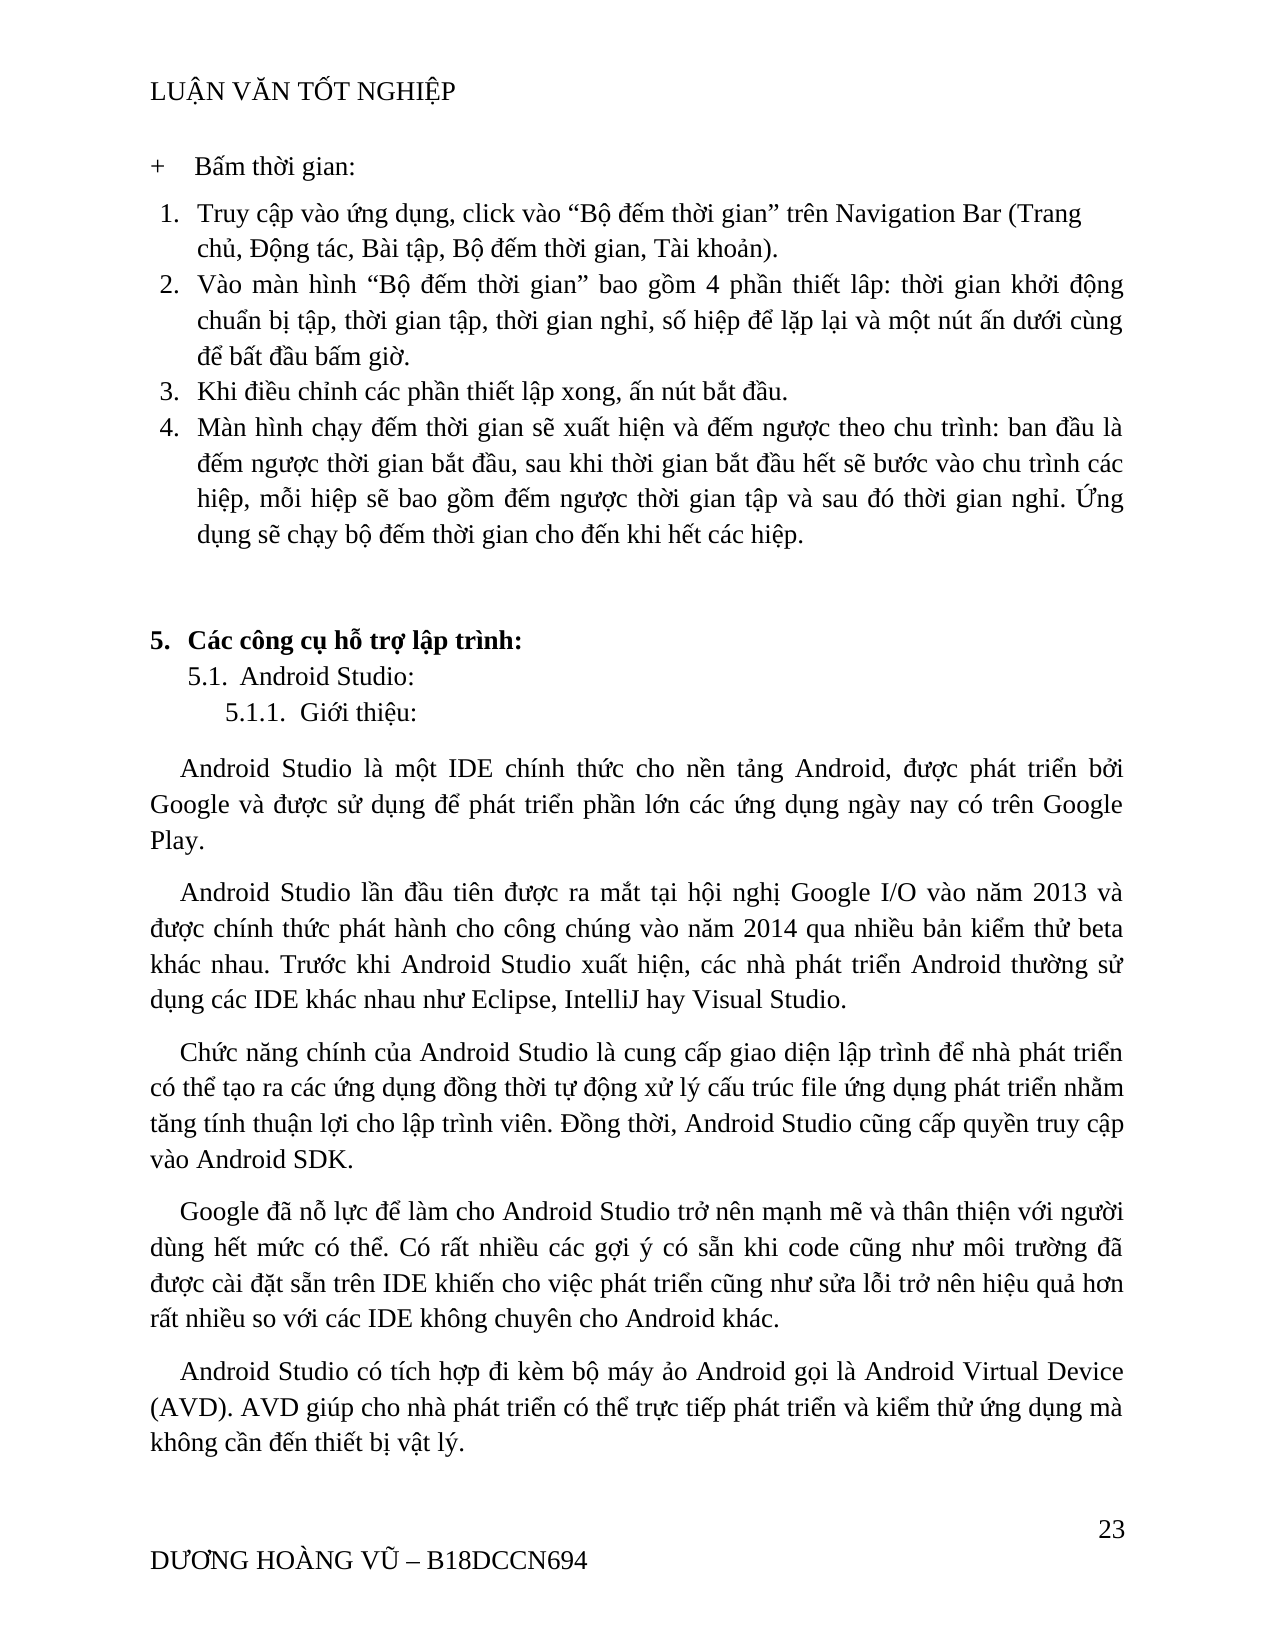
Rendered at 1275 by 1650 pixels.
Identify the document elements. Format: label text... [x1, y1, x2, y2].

list Giới thiệu: [225, 696, 1125, 727]
list Khi điều chỉnh các phần thiết lập xong, ấn nút bắt đầu. [159, 375, 1125, 406]
list Truy cập vào ứng dụng, click vào “Bộ đếm thời gian” trên Navigation Bar (Trang chủ, Động tác, Bài tập, Bộ đếm thời gian, Tài khoản). [159, 197, 1125, 263]
list Màn hình chạy đếm thời gian sẽ xuất hiện và đếm ngược theo chu trình: ban đầu là đếm ngược thời gian bắt đầu, sau khi thời gian bắt đầu hết sẽ bước vào chu trình các hiệp, mỗi hiệp sẽ bao gồm đếm ngược thời gian tập và sau đó thời gian nghỉ. Ứng dụng sẽ chạy bộ đếm thời gian cho đến khi hết các hiệp. [159, 411, 1125, 549]
list Vào màn hình “Bộ đếm thời gian” bao gồm 4 phần thiết lâp: thời gian khởi động chuẩn bị tập, thời gian tập, thời gian nghỉ, số hiệp để lặp lại và một nút ấn dưới cùng để bất đầu bấm giờ. [159, 268, 1125, 371]
text Android Studio là một IDE chính thức cho nền tảng Android, được phát triển bởi Google và được sử dụng để phát triển phần lớn các ứng dụng ngày nay có trên Google Play. [150, 752, 1125, 855]
text Android Studio lần đầu tiên được ra mắt tại hội nghị Google I/O vào năm 2013 và được chính thức phát hành cho công chúng vào năm 2014 qua nhiều bản kiểm thử beta khác nhau. Trước khi Android Studio xuất hiện, các nhà phát triển Android thường sử dụng các IDE khác nhau như Eclipse, IntelliJ hay Visual Studio. [150, 876, 1125, 1014]
list Các công cụ hỗ trợ lập trình: [150, 624, 1125, 656]
text Android Studio có tích hợp đi kèm bộ máy ảo Android gọi là Android Virtual Device (AVD). AVD giúp cho nhà phát triển có thể trực tiếp phát triển và kiểm thử ứng dụng mà không cần đến thiết bị vật lý. [150, 1355, 1125, 1458]
list Android Studio: [187, 660, 1125, 691]
list Bấm thời gian: [150, 150, 1124, 181]
text Chức năng chính của Android Studio là cung cấp giao diện lập trình để nhà phát triển có thể tạo ra các ứng dụng đồng thời tự động xử lý cấu trúc file ứng dụng phát triển nhằm tăng tính thuận lợi cho lập trình viên. Đồng thời, Android Studio cũng cấp quyền truy cập vào Android SDK. [150, 1036, 1125, 1174]
text Google đã nỗ lực để làm cho Android Studio trở nên mạnh mẽ và thân thiện với người dùng hết mức có thể. Có rất nhiều các gợi ý có sẵn khi code cũng như môi trường đã được cài đặt sẵn trên IDE khiến cho việc phát triển cũng như sửa lỗi trở nên hiệu quả hơn rất nhiều so với các IDE không chuyên cho Android khác. [150, 1195, 1125, 1334]
